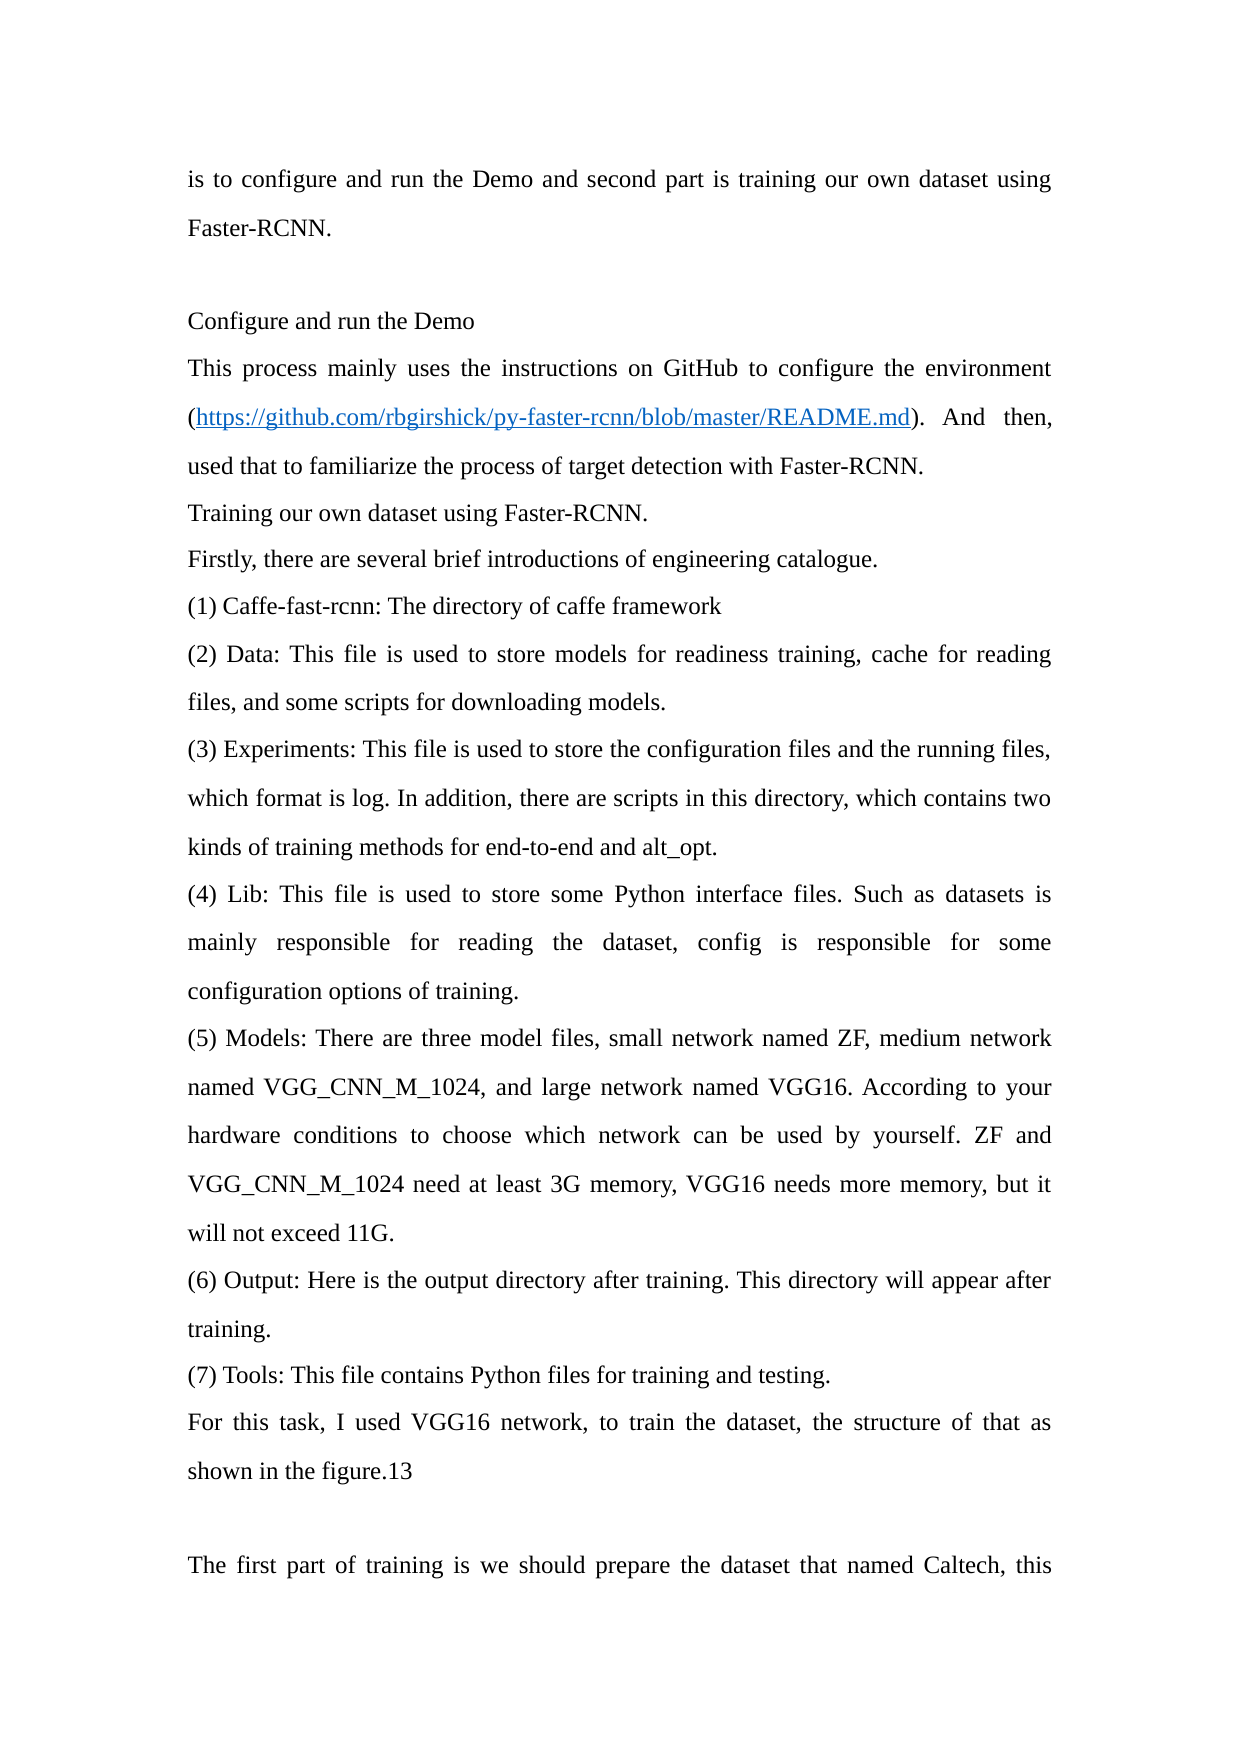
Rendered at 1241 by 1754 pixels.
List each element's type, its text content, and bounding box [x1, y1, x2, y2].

text (6) Output: Here is the output directory after training. This directory will appear after training. [187, 1263, 1053, 1344]
text For this task, I used VGG16 network, to train the dataset, the structure of that as shown in the figure.13 [187, 1406, 1053, 1487]
text Configure and run the Demo [187, 304, 1053, 337]
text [187, 162, 1053, 243]
text (5) Models: There are three model files, small network named ZF, medium network named VGG_CNN_M_1024, and large network named VGG16. According to your hardware conditions to choose which network can be used by yourself. ZF and VGG_CNN_M_1024 need at least 3G memory, VGG16 needs more memory, but it will not exceed 11G. [187, 1021, 1053, 1249]
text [187, 1548, 1053, 1581]
text Training our own dataset using Faster-RCNN. [187, 496, 1053, 528]
text (7) Tools: This file contains Python files for training and testing. [187, 1359, 1053, 1391]
text Firstly, there are several brief introductions of engineering catalogue. [187, 543, 1053, 575]
text (4) Lib: This file is used to store some Python interface files. Such as datasets is mainly responsible for reading the dataset, config is responsible for some configuration options of training. [187, 877, 1053, 1007]
text (3) Experiments: This file is used to store the configuration files and the running files, which format is log. In addition, there are scripts in this directory, which contains two kinds of training methods for end-to-end and alt_opt. [187, 732, 1053, 862]
text (1) Caffe-fast-rcnn: The directory of caffe framework [187, 589, 1053, 622]
text This process mainly uses the instructions on GitHub to configure the environment (https://github.com/rbgirshick/py-faster-rcnn/blob/master/README.md). And then, used that to familiarize the process of target detection with Faster-RCNN. [187, 351, 1053, 481]
text (2) Data: This file is used to store models for readiness training, cache for reading files, and some scripts for downloading models. [187, 637, 1053, 718]
